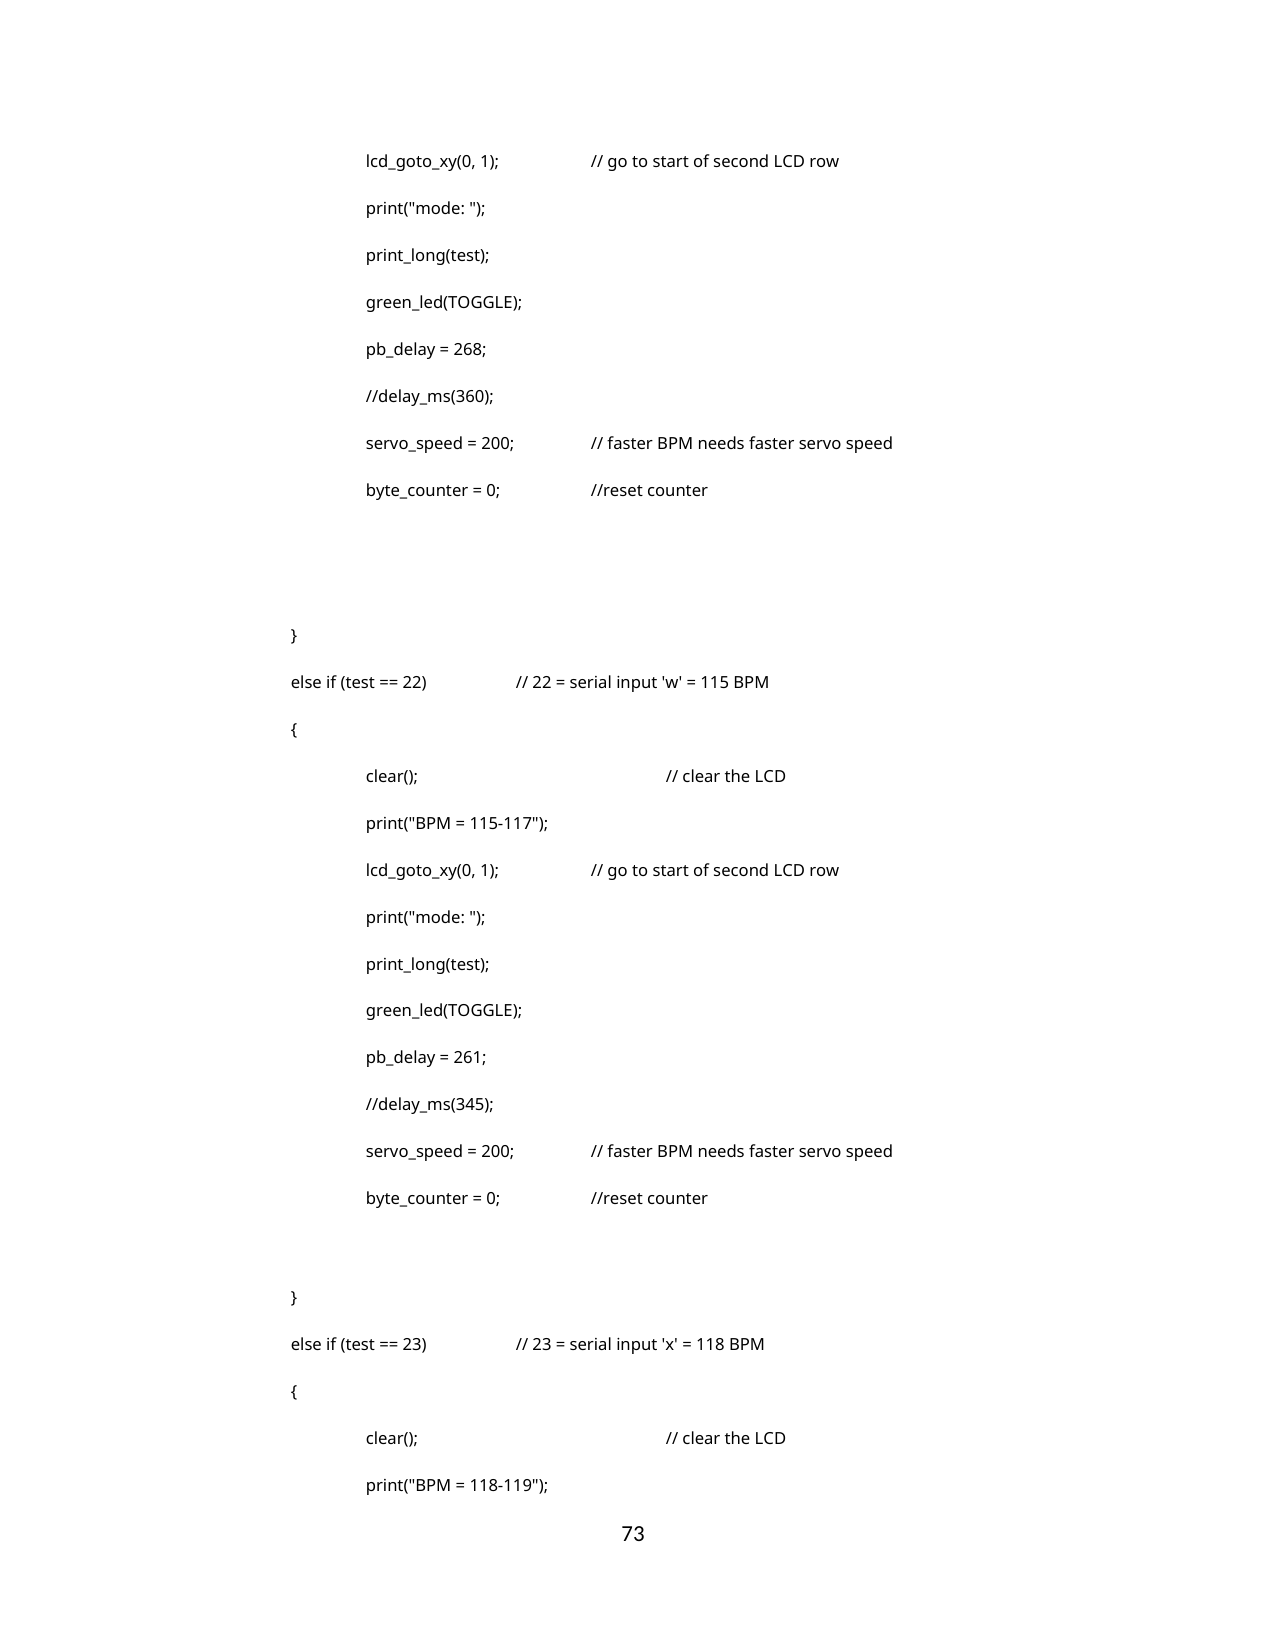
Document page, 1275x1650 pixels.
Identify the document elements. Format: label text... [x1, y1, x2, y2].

text print_long(test); [141, 244, 1125, 266]
text print("BPM = 115-117"); [141, 812, 1125, 834]
text print("mode: "); [141, 905, 1125, 928]
text else if (test == 23) // 23 = serial input 'x' = 118 BPM [141, 1332, 1125, 1355]
text print_long(test); [141, 952, 1125, 975]
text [141, 1140, 1125, 1162]
text //delay_ms(345); [141, 1093, 1125, 1116]
text clear(); // clear the LCD [141, 1426, 1125, 1449]
text { [141, 718, 1125, 741]
text clear(); // clear the LCD [141, 765, 1125, 787]
text lcd_goto_xy(0, 1); // go to start of second LCD row [141, 150, 1125, 173]
text print("mode: "); [141, 197, 1125, 219]
text lcd_goto_xy(0, 1); // go to start of second LCD row [141, 858, 1125, 881]
text } [141, 1286, 1125, 1308]
text pb_delay = 268; [141, 337, 1125, 360]
text { [141, 1379, 1125, 1402]
text } [141, 624, 1125, 647]
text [141, 431, 1125, 454]
text print("BPM = 118-119"); [141, 1473, 1125, 1496]
text green_led(TOGGLE); [141, 291, 1125, 313]
text else if (test == 22) // 22 = serial input 'w' = 115 BPM [141, 671, 1125, 694]
text byte_counter = 0; //reset counter [141, 478, 1125, 501]
text pb_delay = 261; [141, 1046, 1125, 1069]
text byte_counter = 0; //reset counter [141, 1187, 1125, 1209]
text //delay_ms(360); [141, 384, 1125, 407]
text green_led(TOGGLE); [141, 999, 1125, 1022]
